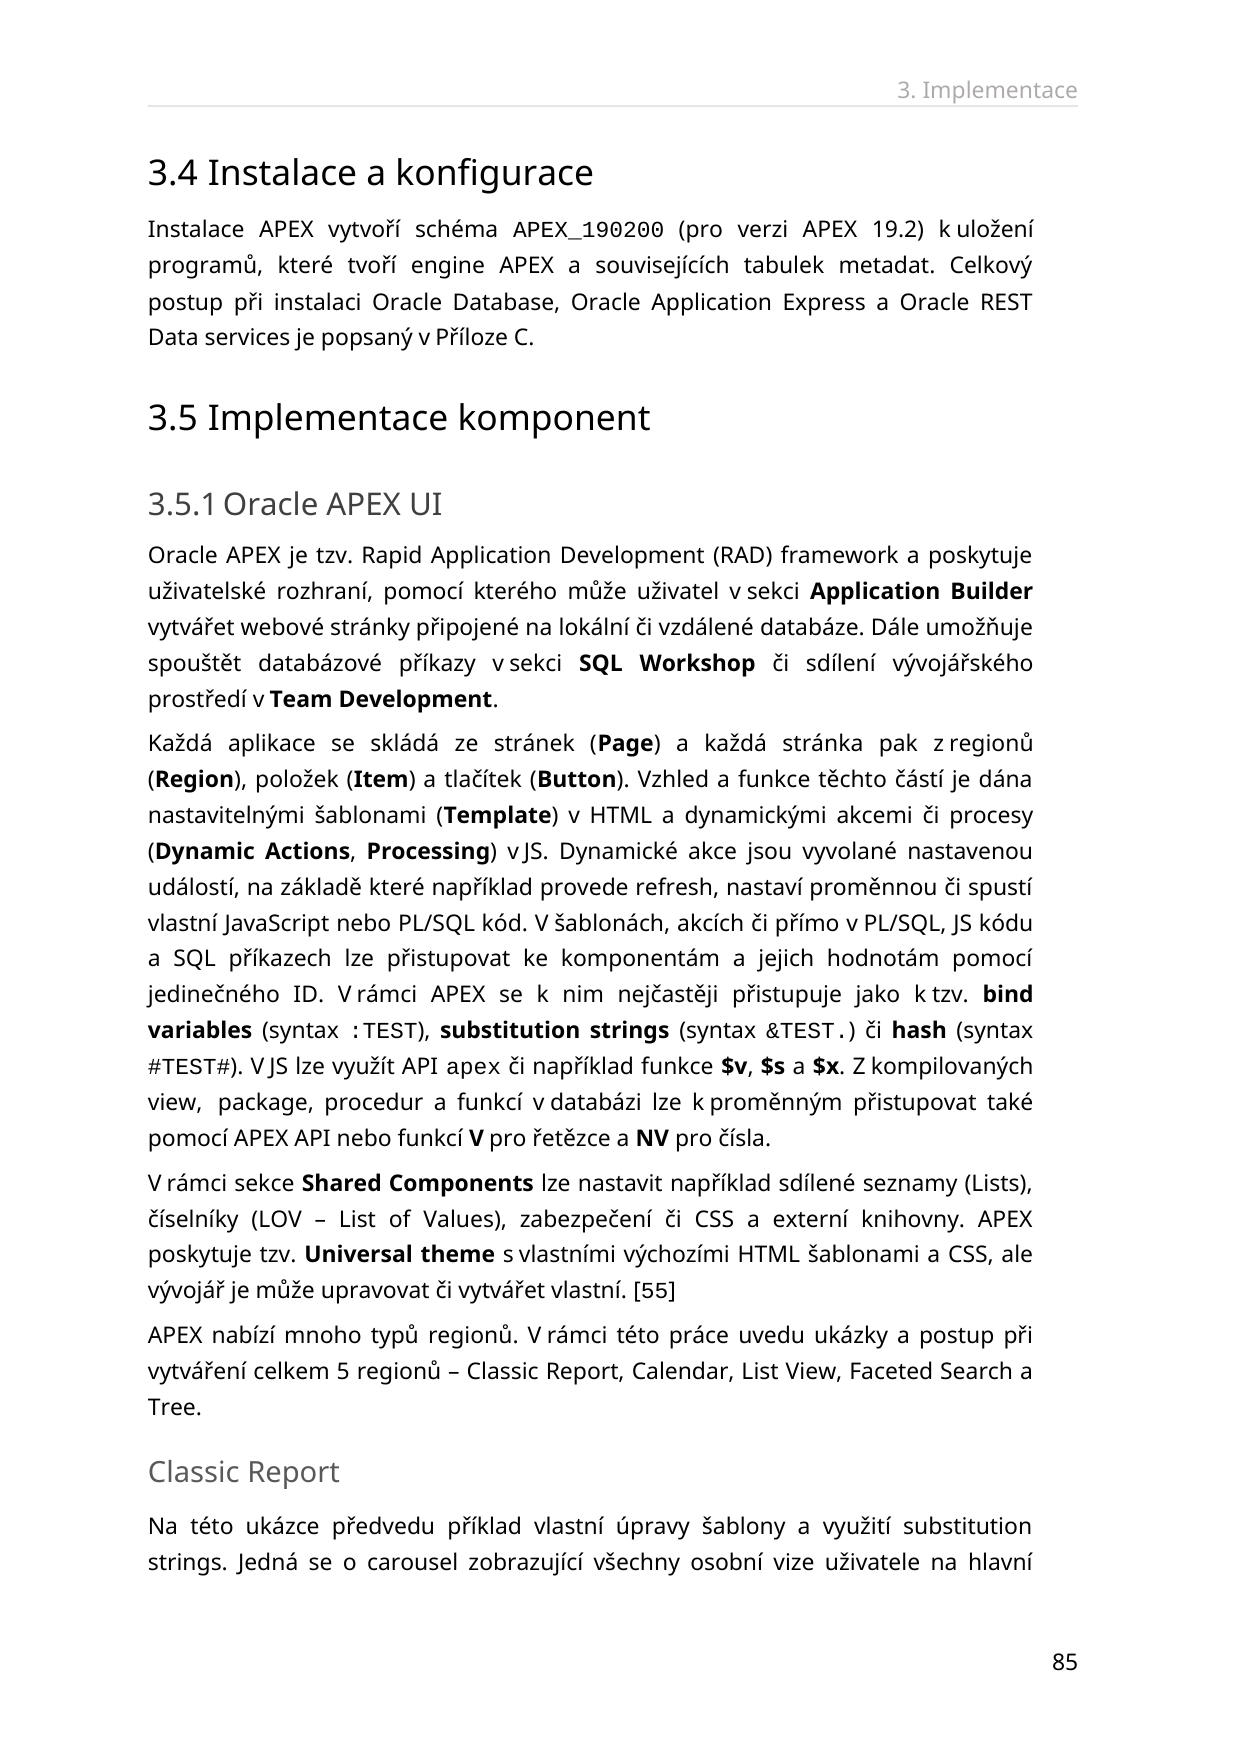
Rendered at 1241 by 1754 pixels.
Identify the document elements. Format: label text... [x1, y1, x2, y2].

text V rámci sekce Shared Components lze nastavit například sdílené seznamy (Lists), číselníky (LOV – List of Values), zabezpečení či CSS a externí knihovny. APEX poskytuje tzv. Universal theme s vlastními výchozími HTML šablonami a CSS, ale vývojář je může upravovat či vytvářet vlastní. [55] [148, 1167, 1033, 1306]
subtitle Implementace komponent [148, 393, 1033, 441]
subtitle Instalace a konfigurace [148, 148, 1033, 196]
text APEX nabízí mnoho typů regionů. V rámci této práce uvedu ukázky a postup při vytváření celkem 5 regionů – Classic Report, Calendar, List View, Faceted Search a Tree. [148, 1319, 1033, 1422]
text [148, 1510, 1033, 1577]
subtitle Oracle APEX UI [148, 481, 1033, 524]
text Oracle APEX je tzv. Rapid Application Development (RAD) framework a poskytuje uživatelské rozhraní, pomocí kterého může uživatel v sekci Application Builder vytvářet webové stránky připojené na lokální či vzdálené databáze. Dále umožňuje spouštět databázové příkazy v sekci SQL Workshop či sdílení vývojářského prostředí v Team Development. [148, 539, 1033, 714]
subtitle Classic Report [148, 1452, 1033, 1491]
text Každá aplikace se skládá ze stránek (Page) a každá stránka pak z regionů (Region), položek (Item) a tlačítek (Button). Vzhled a funkce těchto částí je dána nastavitelnými šablonami (Template) v HTML a dynamickými akcemi či procesy (Dynamic Actions, Processing) v JS. Dynamické akce jsou vyvolané nastavenou událostí, na základě které například provede refresh, nastaví proměnnou či spustí vlastní JavaScript nebo PL/SQL kód. V šablonách, akcích či přímo v PL/SQL, JS kódu a SQL příkazech lze přistupovat ke komponentám a jejich hodnotám pomocí jedinečného ID. V rámci APEX se k nim nejčastěji přistupuje jako k tzv. bind variables (syntax :TEST), substitution strings (syntax &TEST.) či hash (syntax #TEST#). V JS lze využít API apex či například funkce $v, $s a $x. Z kompilovaných view, package, procedur a funkcí v databázi lze k proměnným přistupovat také pomocí APEX API nebo funkcí V pro řetězce a NV pro čísla. [148, 727, 1033, 1153]
text Instalace APEX vytvoří schéma APEX_190200 (pro verzi APEX 19.2) k uložení programů, které tvoří engine APEX a souvisejících tabulek metadat. Celkový postup při instalaci Oracle Database, Oracle Application Express a Oracle REST Data services je popsaný v Příloze C. [148, 213, 1033, 353]
